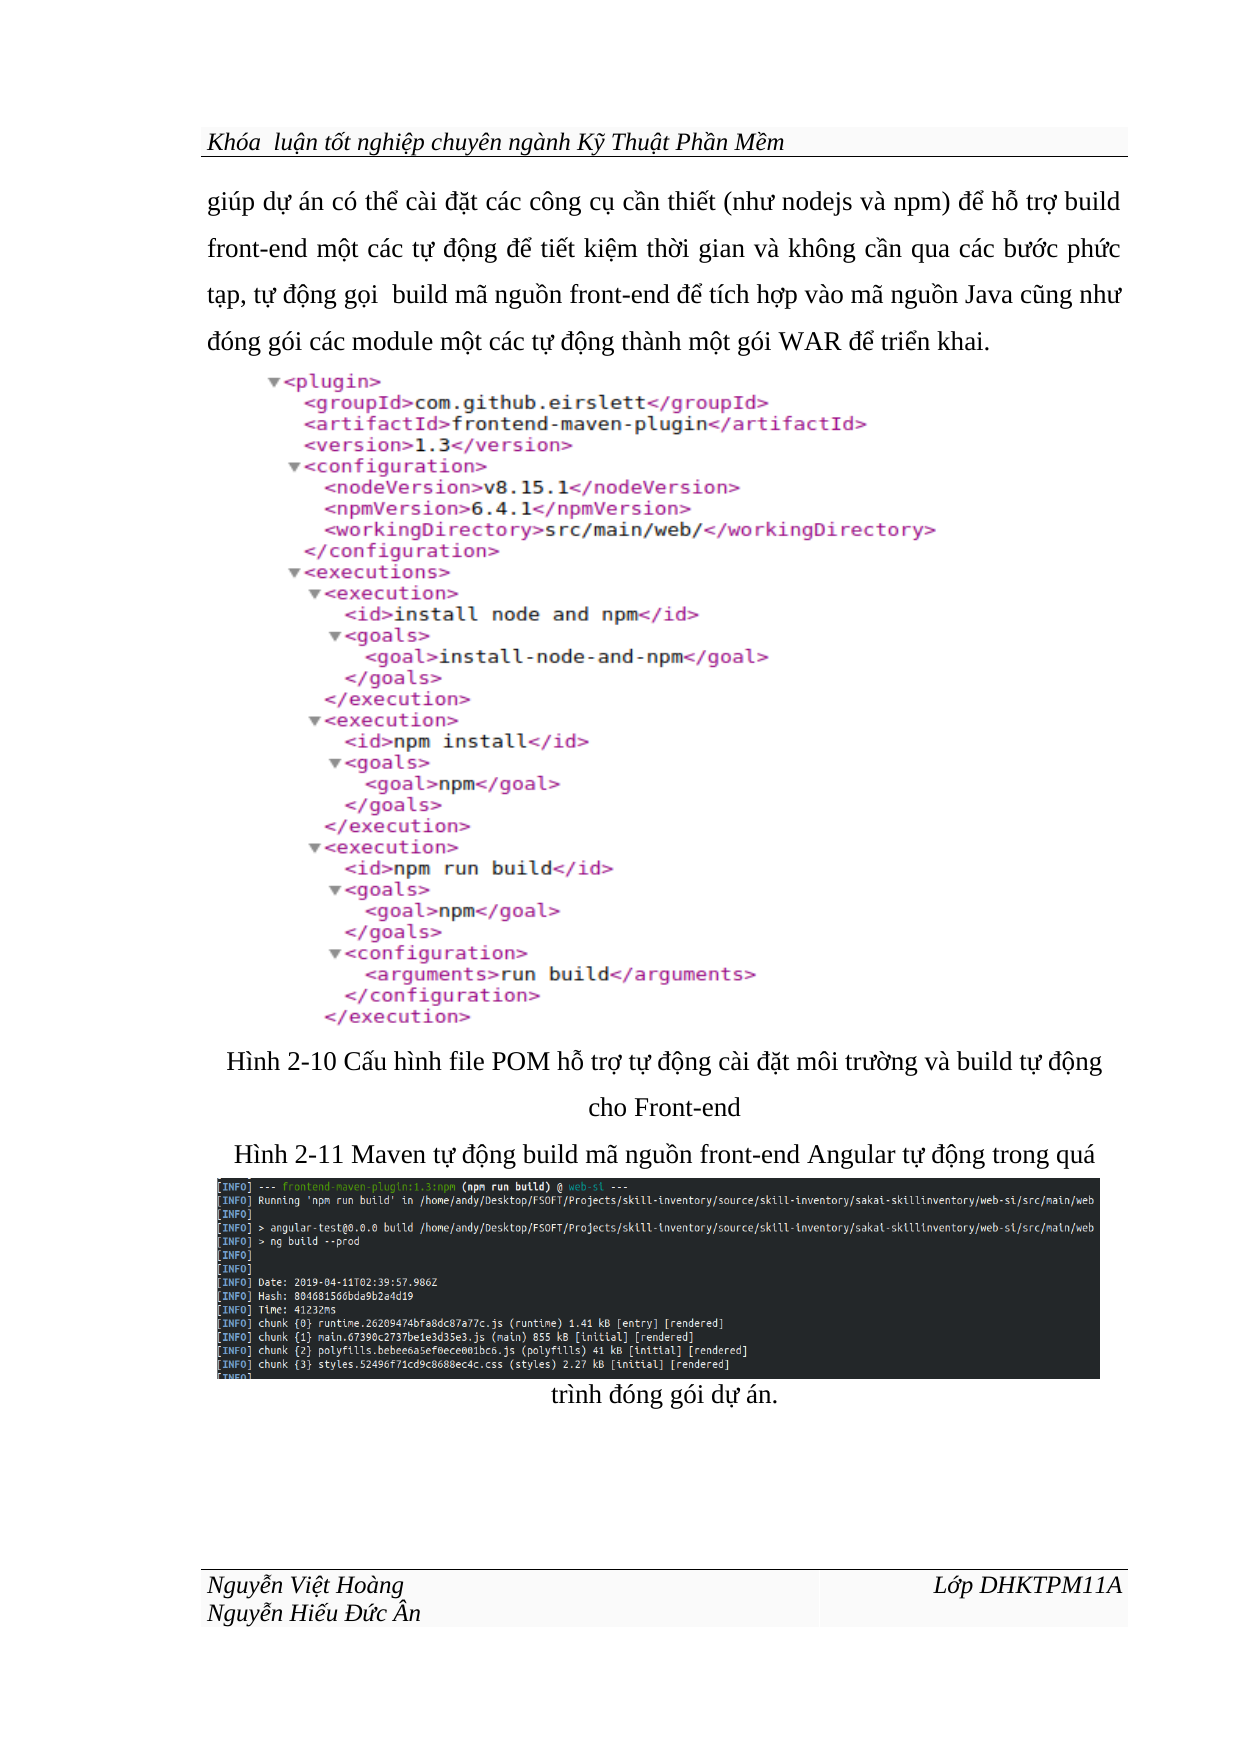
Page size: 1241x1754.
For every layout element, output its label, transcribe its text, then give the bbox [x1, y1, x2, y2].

picture [265, 372, 997, 1030]
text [207, 185, 1122, 356]
